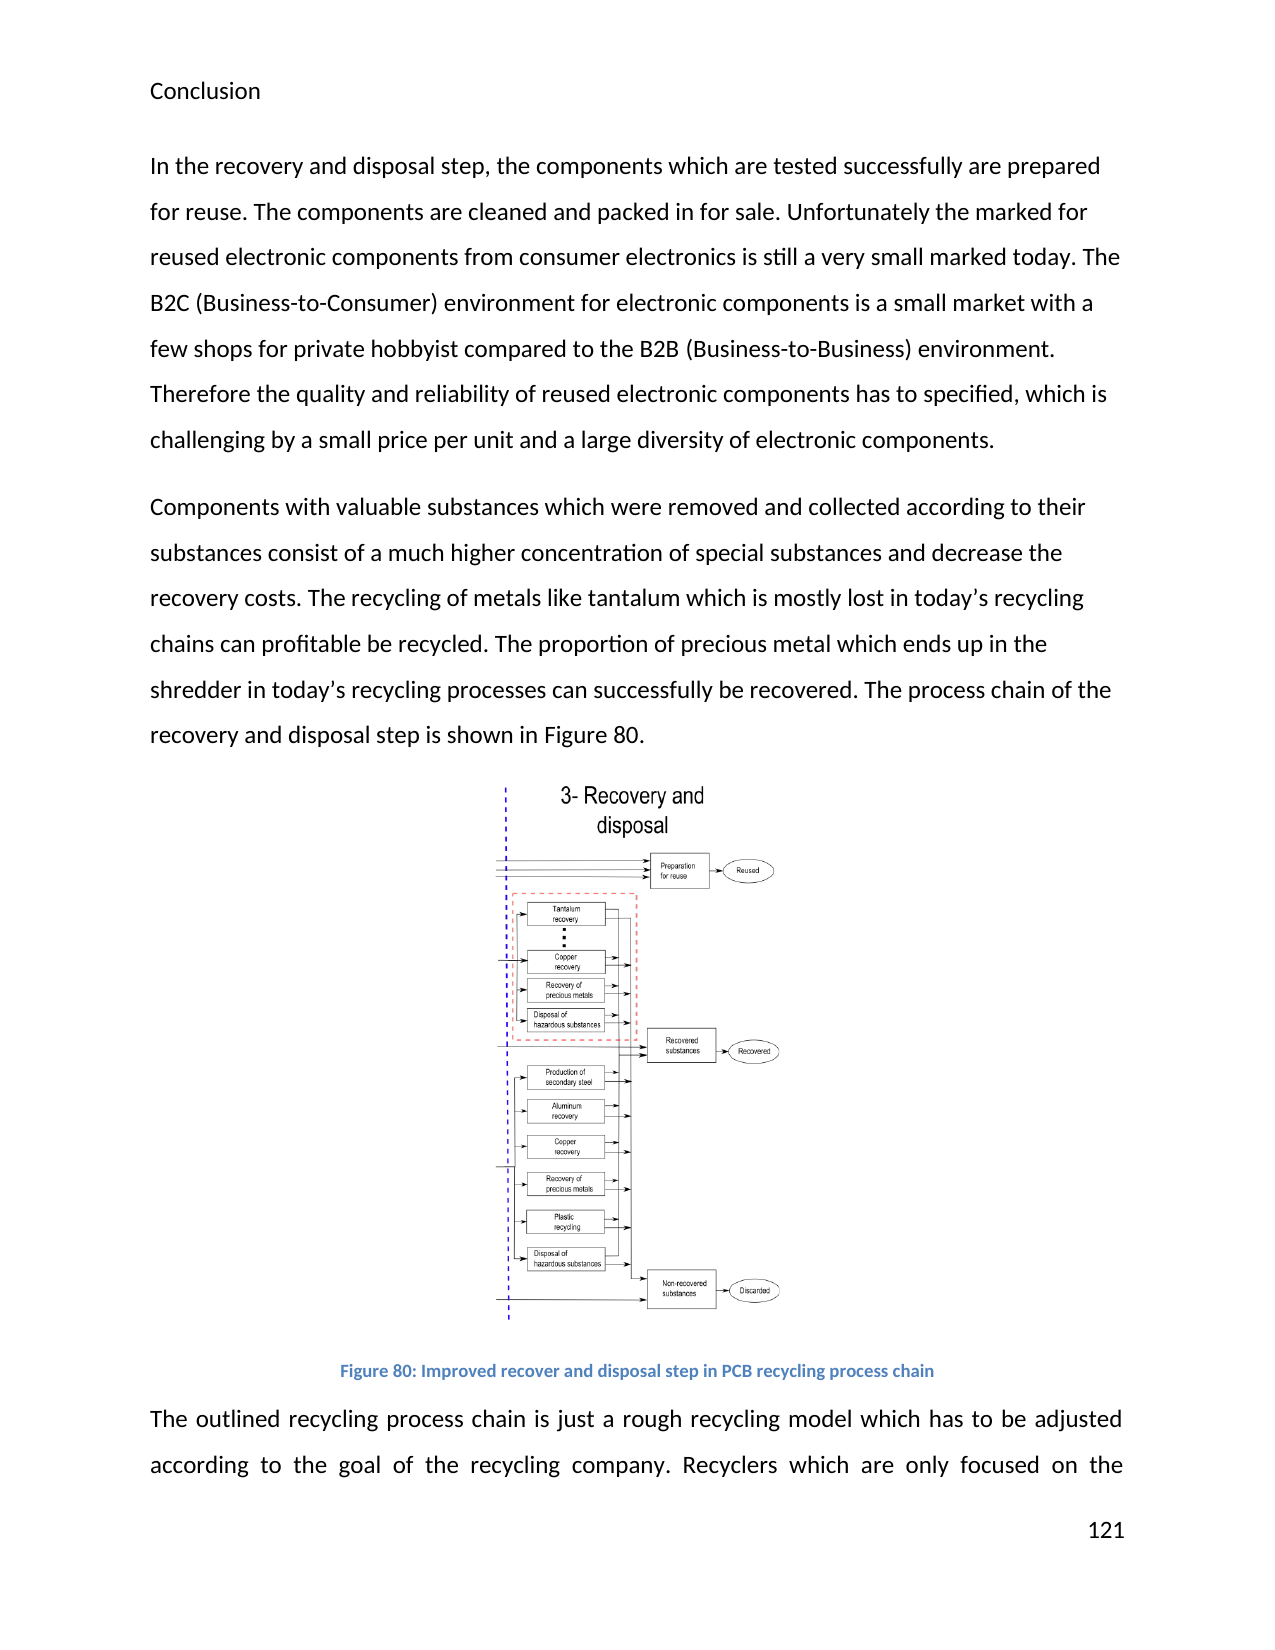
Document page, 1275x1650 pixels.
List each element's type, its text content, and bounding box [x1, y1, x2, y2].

text In the recovery and disposal step, the components which are tested successfully are prepared for reuse. The components are cleaned and packed in for sale. Unfortunately the marked for reused electronic components from consumer electronics is still a very small marked today. The B2C (Business-to-Consumer) environment for electronic components is a small market with a few shops for private hobbyist compared to the B2B (Business-to-Business) environment. Therefore the quality and reliability of reused electronic components has to specified, which is challenging by a small price per unit and a large diversity of electronic components. [150, 150, 1125, 455]
picture [495, 786, 780, 1324]
text Components with valuable substances which were removed and collected according to their substances consist of a much higher concentration of special substances and decrease the recovery costs. The recycling of metals like tantalum which is mostly lost in today’s recycling chains can profitable be recycled. The proportion of precious metal which ends up in the shredder in today’s recycling processes can successfully be recovered. The process chain of the recovery and disposal step is shown in Figure 80. [150, 491, 1125, 750]
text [150, 1403, 1125, 1479]
